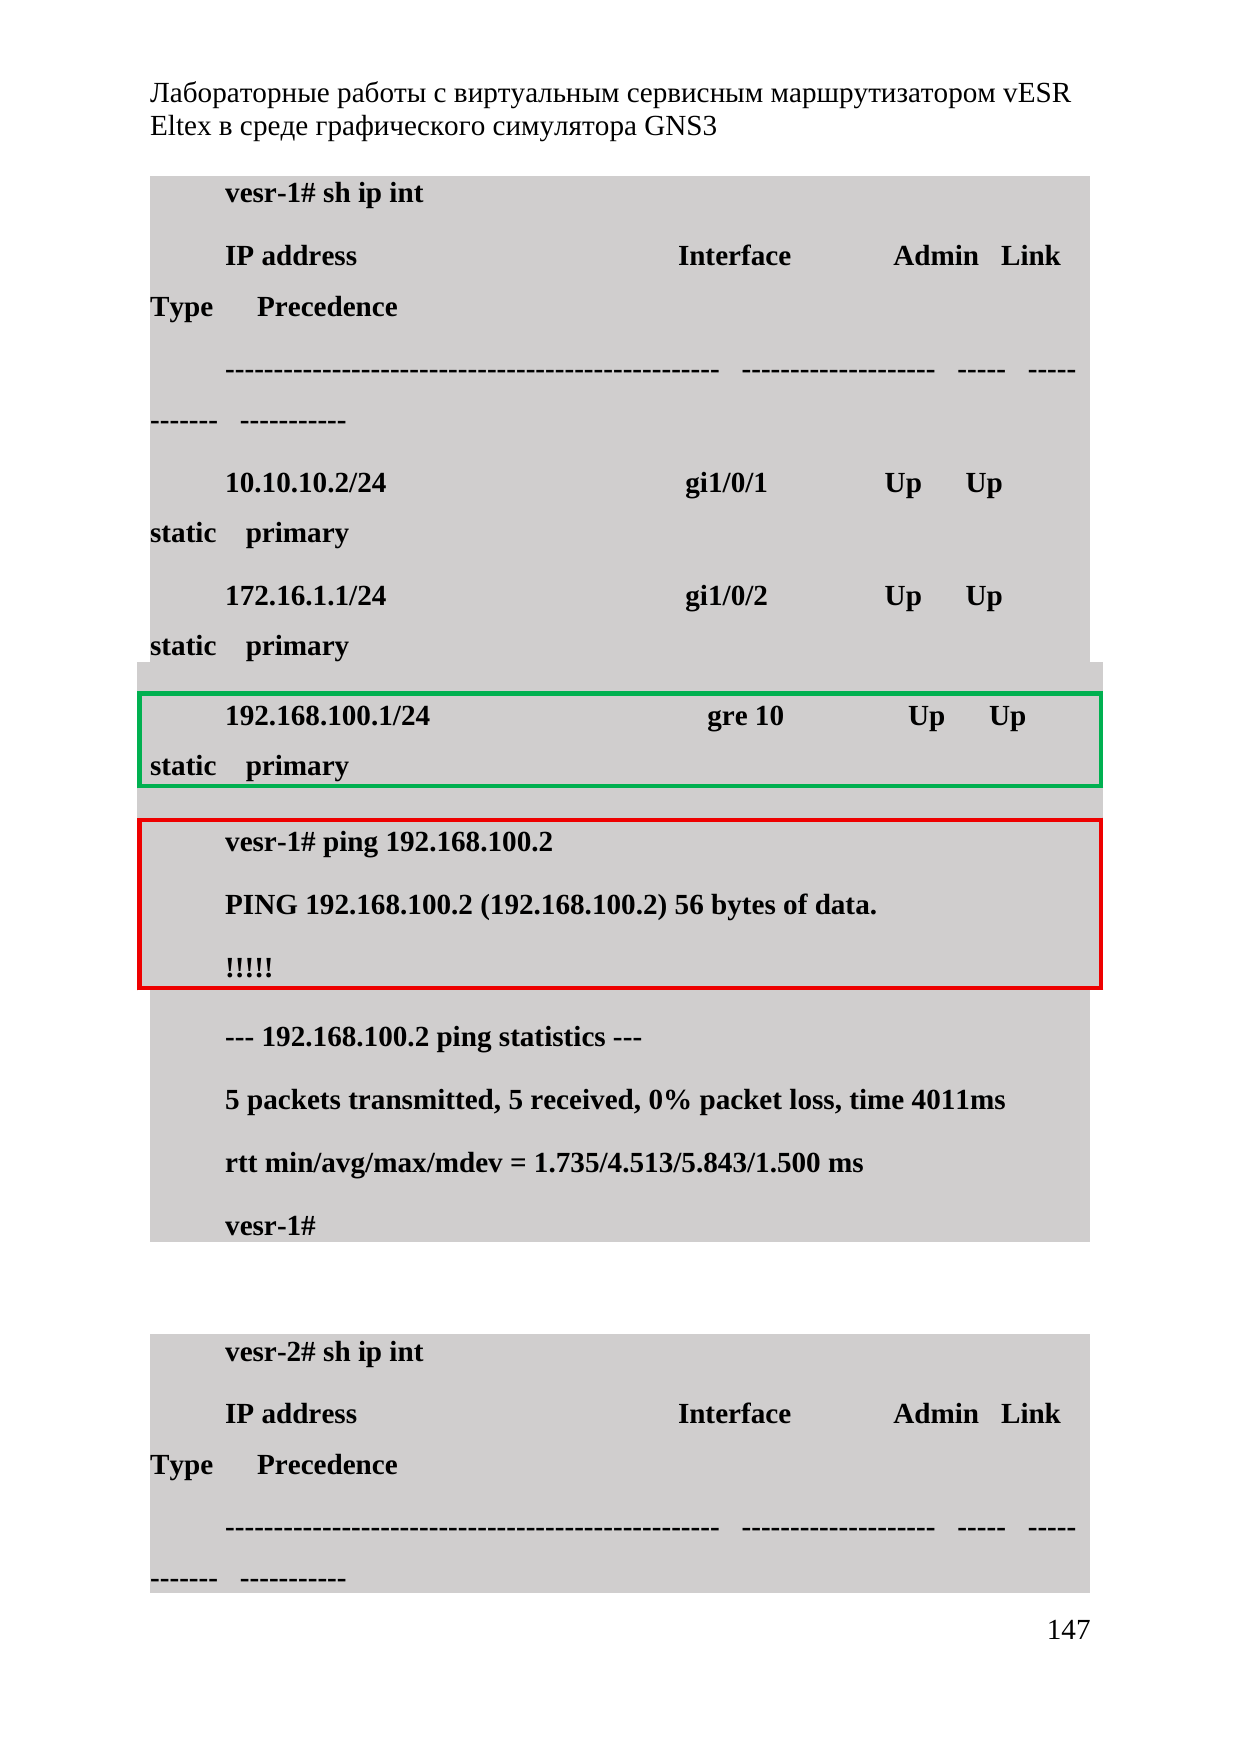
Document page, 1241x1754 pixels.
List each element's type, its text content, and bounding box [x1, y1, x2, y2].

text --------------------------------------------------- -------------------- ----- ----- ------- ----------- [150, 352, 1090, 435]
text vesr-1# ping 192.168.100.2 [142, 822, 1099, 858]
text IP address Interface Admin Link Type Precedence [150, 238, 1090, 322]
text --------------------------------------------------- -------------------- ----- ----- ------- ----------- [150, 1509, 1090, 1593]
text PING 192.168.100.2 (192.168.100.2) 56 bytes of data. [142, 880, 1099, 921]
text 192.168.100.1/24 gre 10 Up Up static primary [142, 696, 1099, 784]
text 5 packets transmitted, 5 received, 0% packet loss, time 4011ms [150, 1082, 1090, 1116]
text 172.16.1.1/24 gi1/0/2 Up Up static primary [150, 578, 1090, 662]
text --- 192.168.100.2 ping statistics --- [150, 1019, 1090, 1053]
text vesr-1# sh ip int [150, 176, 1090, 209]
text rtt min/avg/max/mdev = 1.735/4.513/5.843/1.500 ms [150, 1145, 1090, 1179]
text 10.10.10.2/24 gi1/0/1 Up Up static primary [150, 465, 1090, 548]
text vesr-1# [150, 1208, 1090, 1242]
text IP address Interface Admin Link Type Precedence [150, 1396, 1090, 1480]
text !!!!! [142, 943, 1099, 986]
text vesr-2# sh ip int [150, 1334, 1090, 1367]
